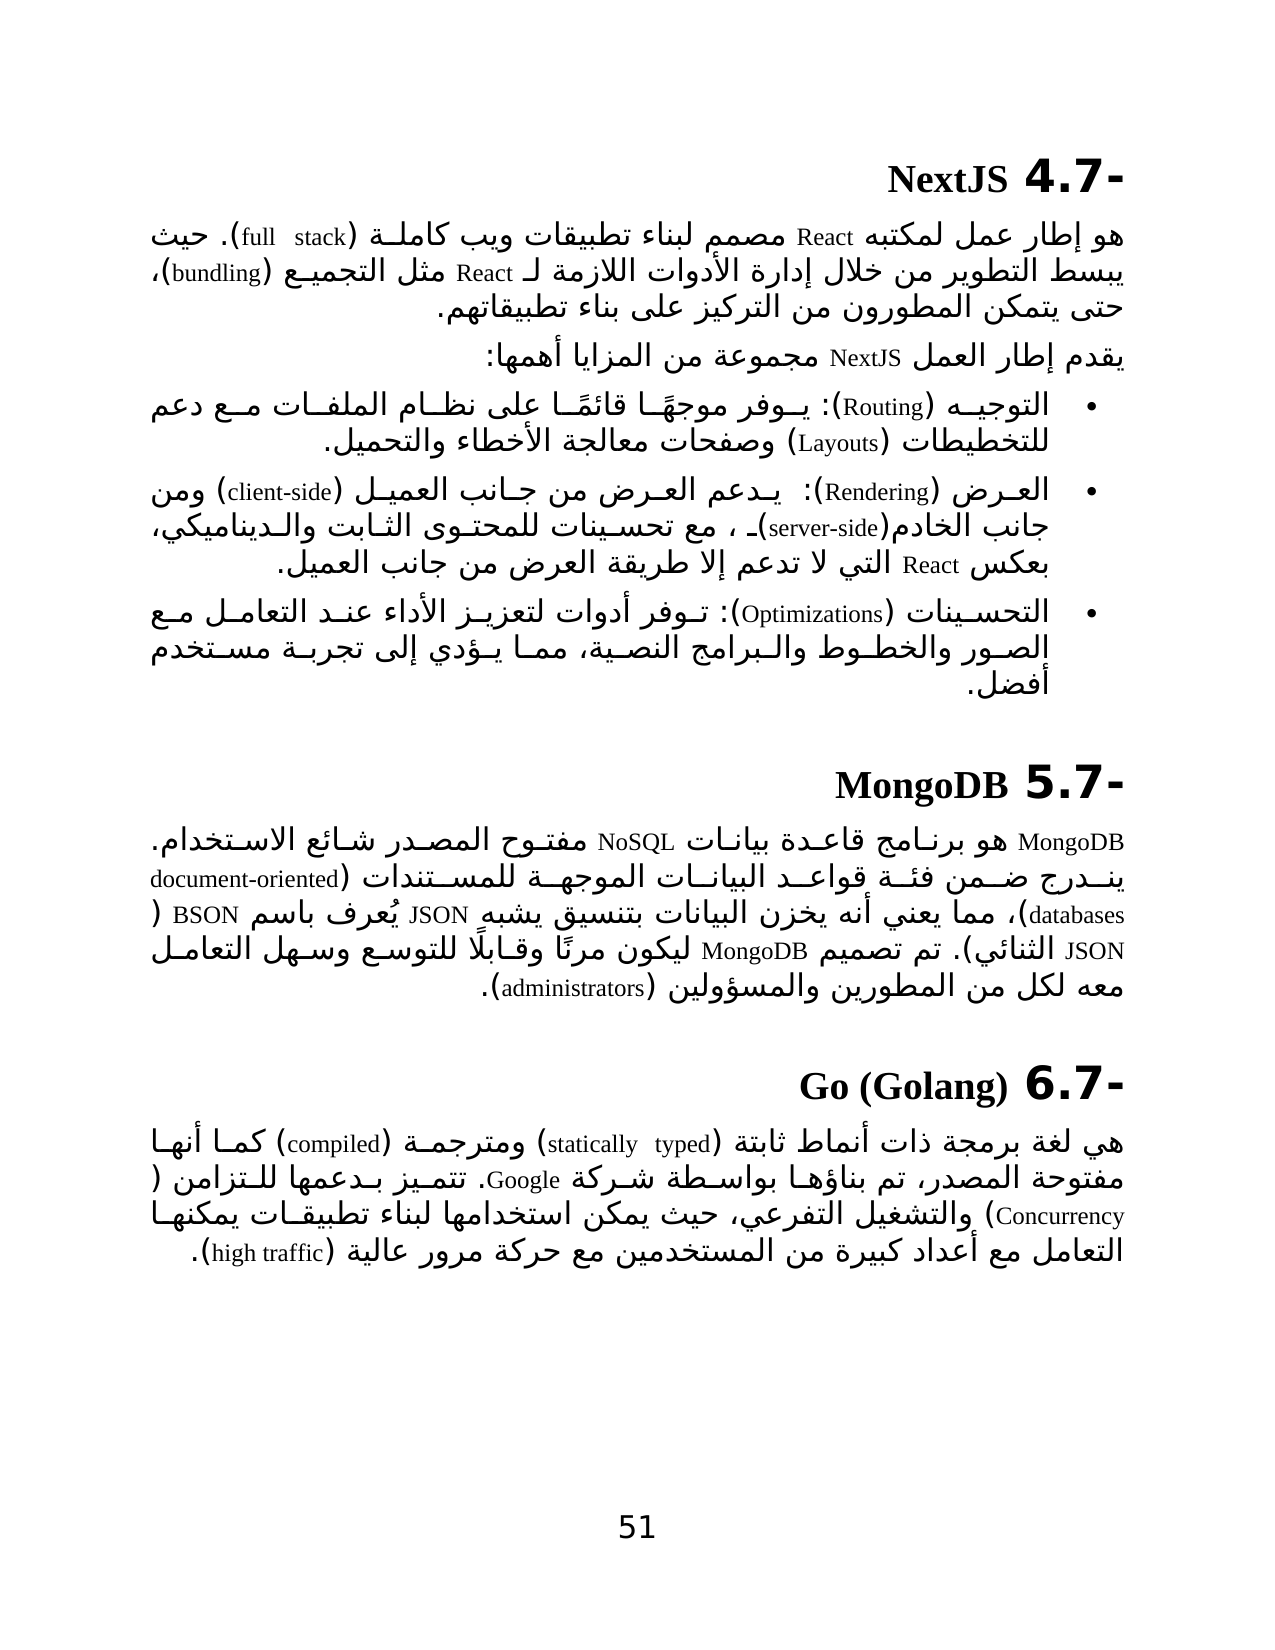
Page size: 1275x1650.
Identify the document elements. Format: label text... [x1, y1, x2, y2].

list التحسينات (Optimizations): توفر أدوات لتعزيز الأداء عند التعامل مع الصور والخطوط والبرامج النصية، مما يؤدي إلى تجربة مستخدم أفضل. [150, 593, 1087, 702]
text MongoDB هو برنامج قاعدة بيانات NoSQL مفتوح المصدر شائع الاستخدام. يندرج ضمن فئة قواعد البيانات الموجهة للمستندات (document-oriented databases)، مما يعني أنه يخزن البيانات بتنسيق يشبه JSON يُعرف باسم BSON (JSON الثنائي). تم تصميم MongoDB ليكون مرنًا وقابلًا للتوسع وسهل التعامل معه لكل من المطورين والمسؤولين (administrators). [150, 822, 1125, 1003]
list العرض (Rendering): يدعم العرض من جانب العميل (client-side) ومن جانب الخادم(server-side) ، مع تحسينات للمحتوى الثابت والديناميكي، بعكس React التي لا تدعم إلا طريقة العرض من جانب العميل. [150, 471, 1087, 581]
list التوجيه (Routing): يوفر موجهًا قائمًا على نظام الملفات مع دعم للتخطيطات (Layouts) وصفحات معالجة الأخطاء والتحميل. [150, 386, 1087, 459]
text -6.7 Go (Golang) [150, 1057, 1125, 1111]
text هو إطار عمل لمكتبه React مصمم لبناء تطبيقات ويب كاملة (full stack). حيث يبسط التطوير من خلال إدارة الأدوات اللازمة لـ React مثل التجميع (bundling)، حتى يتمكن المطورون من التركيز على بناء تطبيقاتهم. [150, 216, 1125, 325]
text يقدم إطار العمل NextJS مجموعة من المزايا أهمها: [150, 337, 1125, 374]
text -4.7 NextJS [150, 150, 1125, 203]
text هي لغة برمجة ذات أنماط ثابتة (statically typed) ومترجمة (compiled) كما أنها مفتوحة المصدر، تم بناؤها بواسطة شركة Google. تتميز بدعمها للتزامن (Concurrency) والتشغيل التفرعي، حيث يمكن استخدامها لبناء تطبيقات يمكنها التعامل مع أعداد كبيرة من المستخدمين مع حركة مرور عالية (high traffic). [150, 1123, 1125, 1268]
text -5.7 MongoDB [150, 756, 1125, 809]
